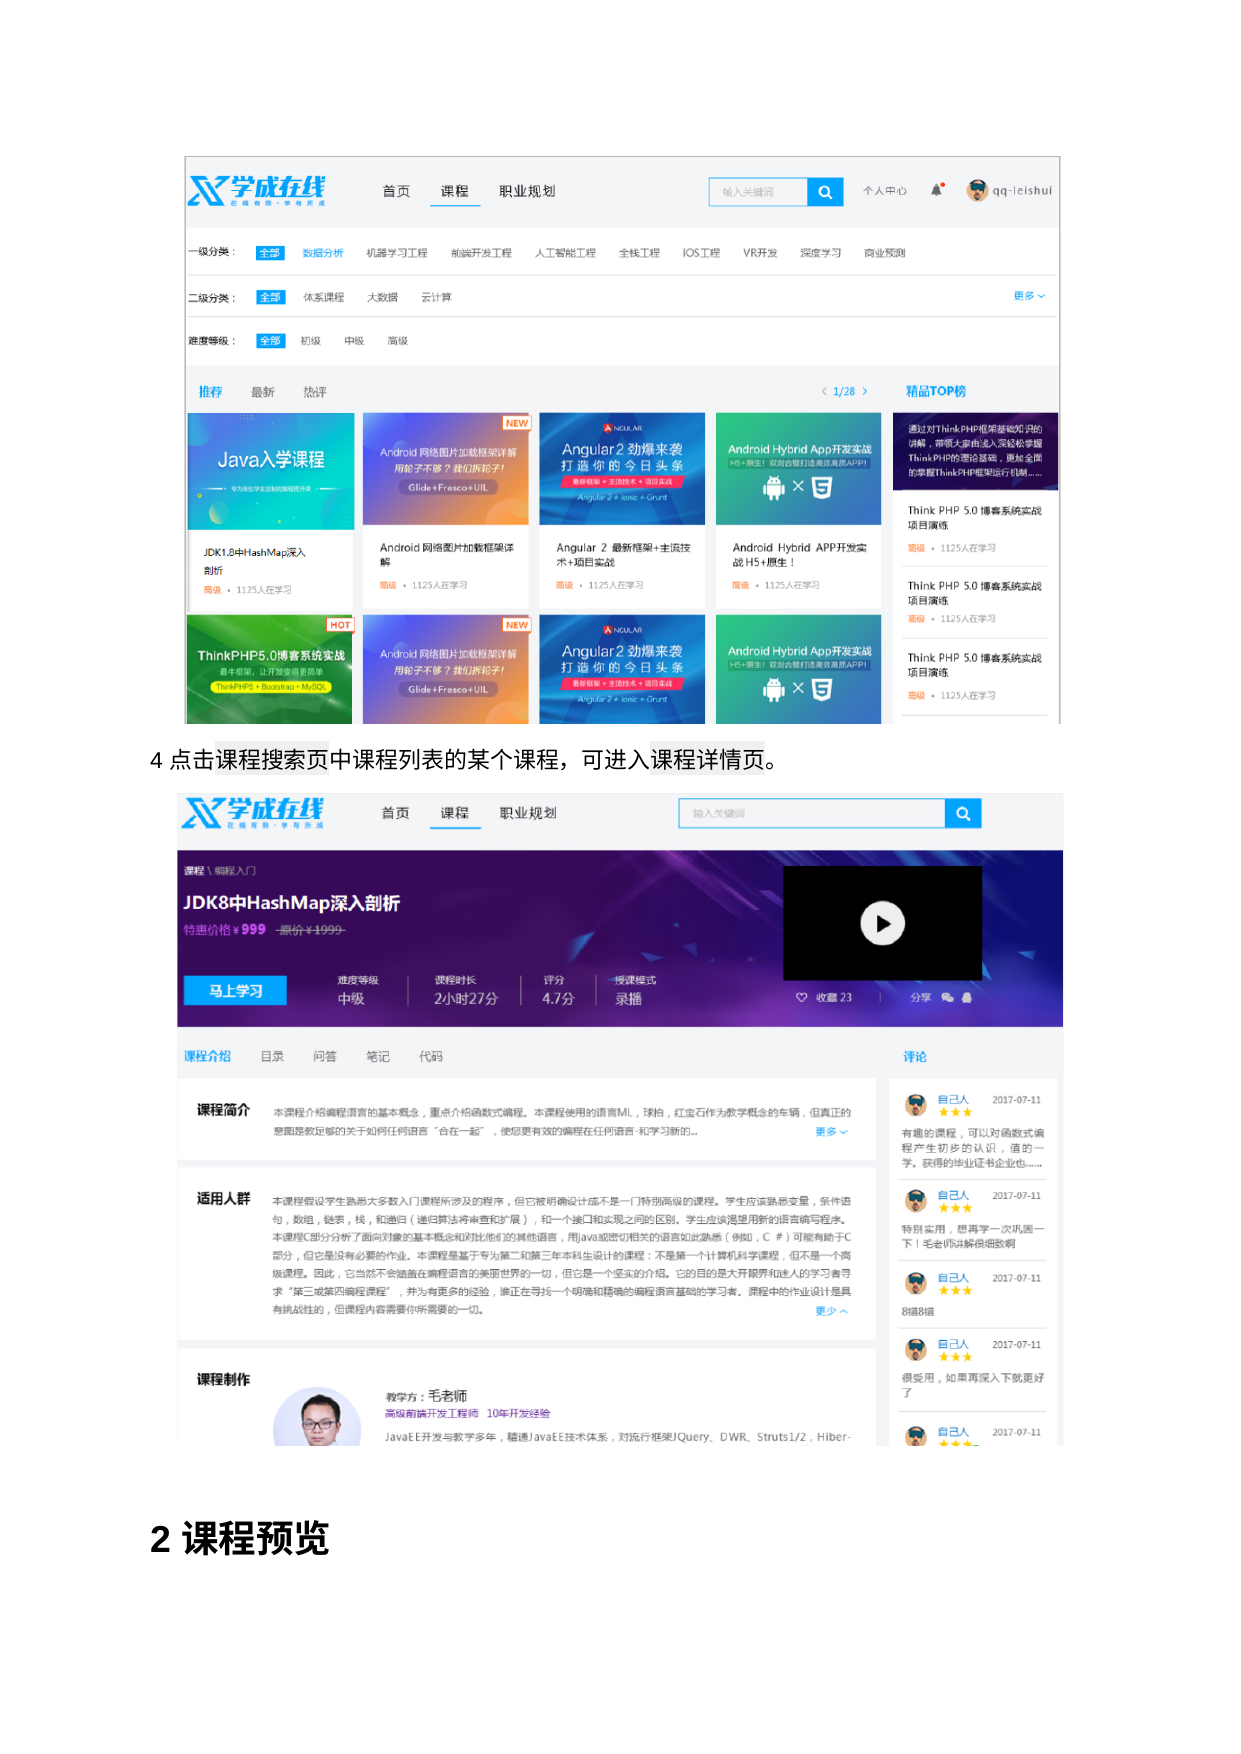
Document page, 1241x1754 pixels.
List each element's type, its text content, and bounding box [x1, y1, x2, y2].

picture [177, 793, 1064, 1446]
picture [177, 150, 1064, 724]
text 4 点击课程搜索页中课程列表的某个课程，可进入课程详情页。 [329, 741, 650, 775]
text 4 点击课程搜索页中课程列表的某个课程，可进入课程详情页。 [765, 741, 1090, 775]
